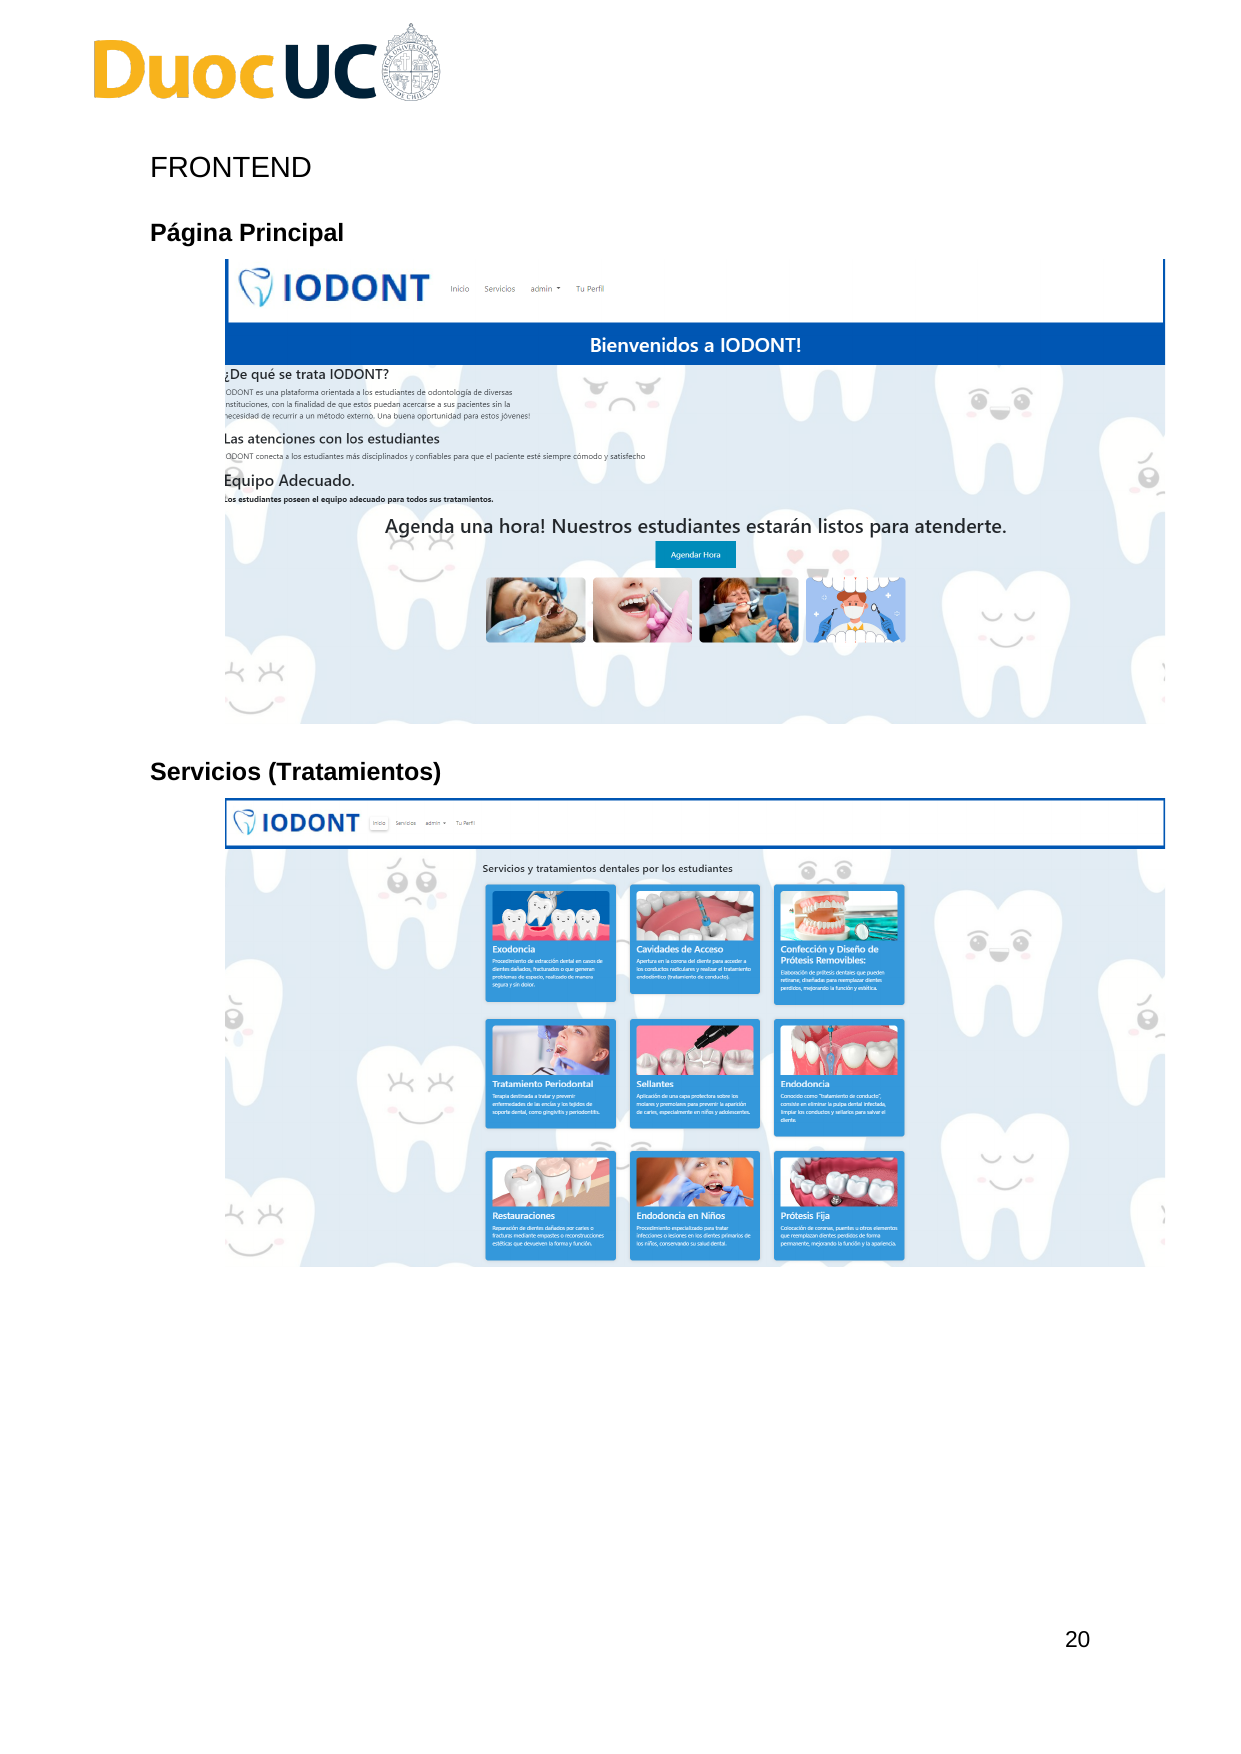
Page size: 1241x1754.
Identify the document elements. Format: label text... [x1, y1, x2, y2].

picture [225, 798, 1166, 1267]
subtitle Página Principal [150, 218, 1090, 246]
picture [89, 18, 445, 106]
picture [225, 259, 1166, 724]
subtitle FRONTEND [150, 150, 1090, 183]
subtitle Servicios (Tratamientos) [150, 757, 1090, 785]
